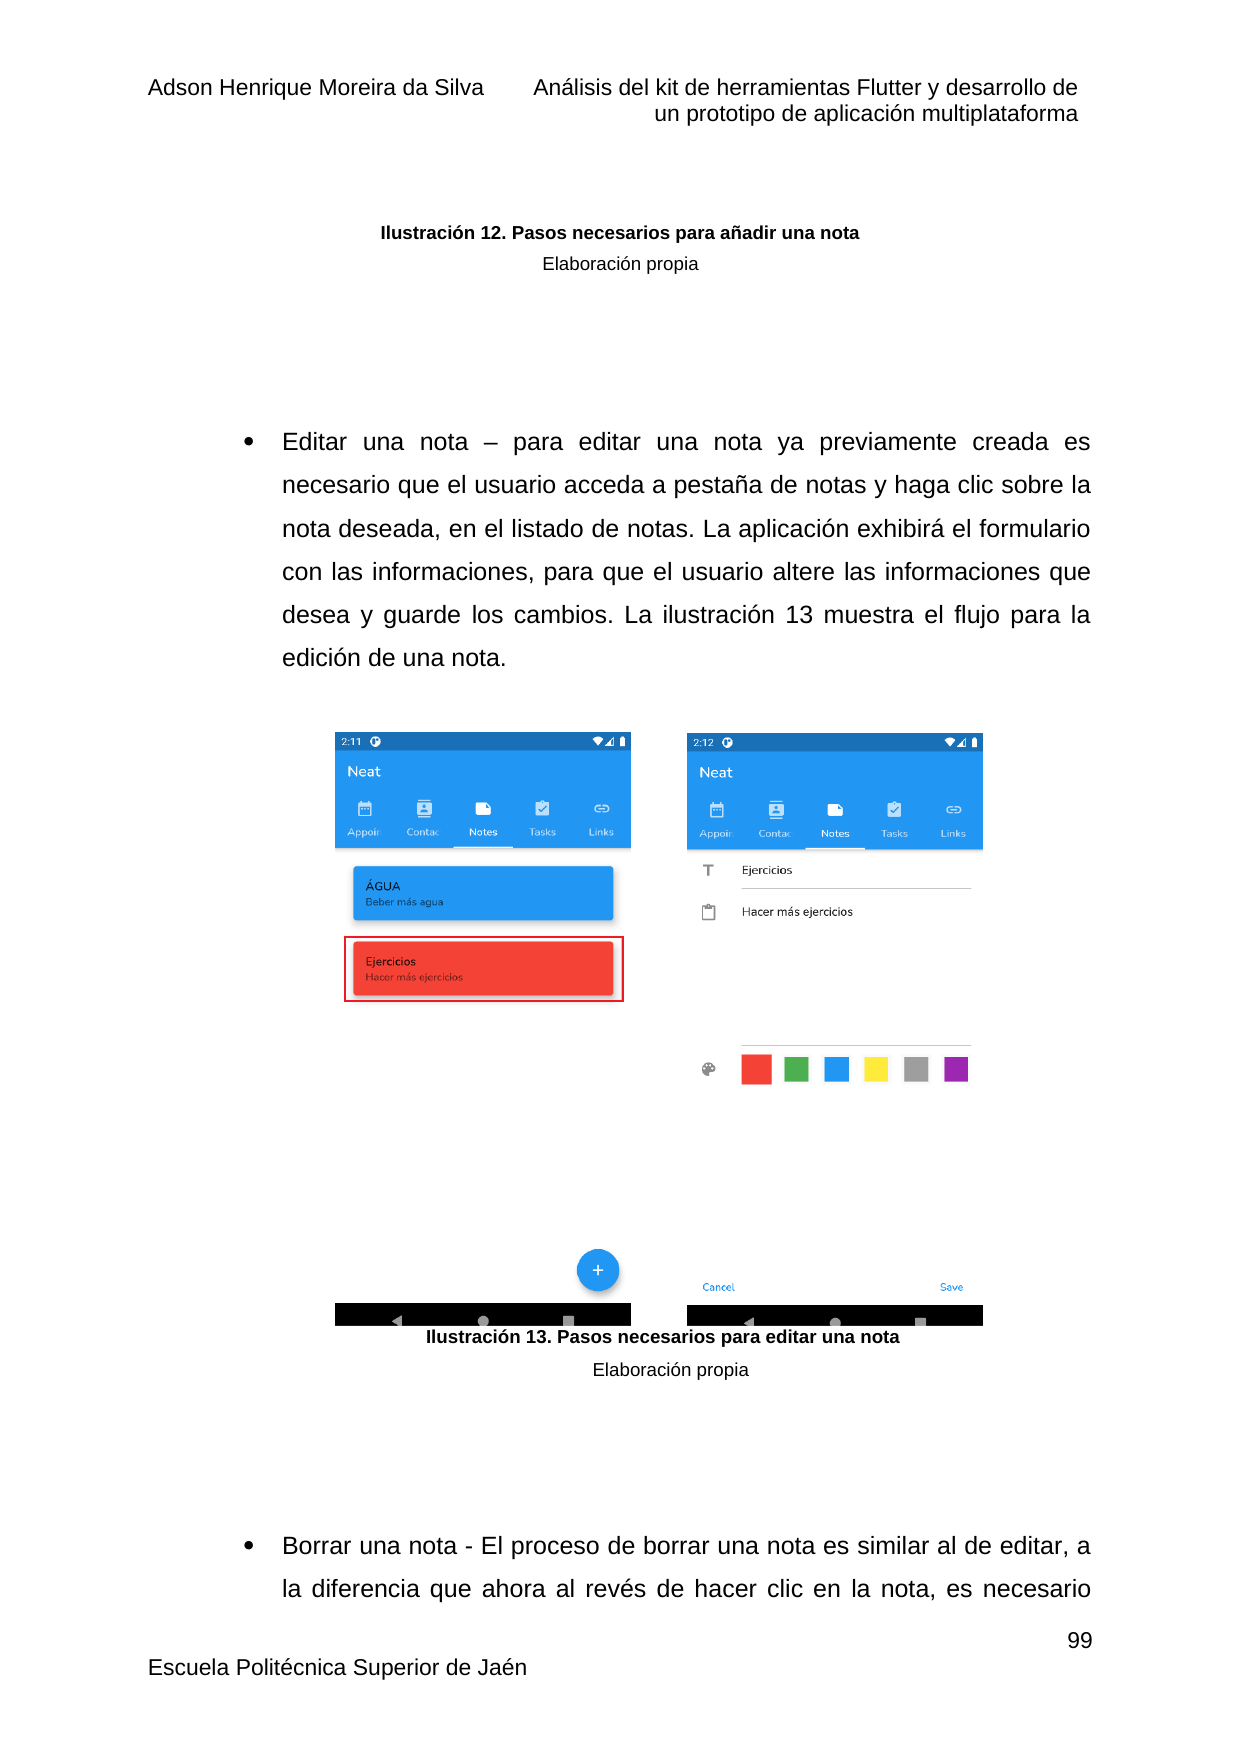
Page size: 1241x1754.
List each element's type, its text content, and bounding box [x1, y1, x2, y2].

picture [687, 733, 983, 1325]
list Editar una nota – para editar una nota ya previamente creada es necesario que el usuario acceda a pestaña de notas y haga clic sobre la nota deseada, en el listado de notas. La aplicación exhibirá el formulario con las informaciones, para que el usuario altere las informaciones que desea y guarde los cambios. La ilustración 13 muestra el flujo para la edición de una nota. [244, 427, 1092, 672]
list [244, 1531, 1092, 1603]
picture [335, 732, 631, 1325]
